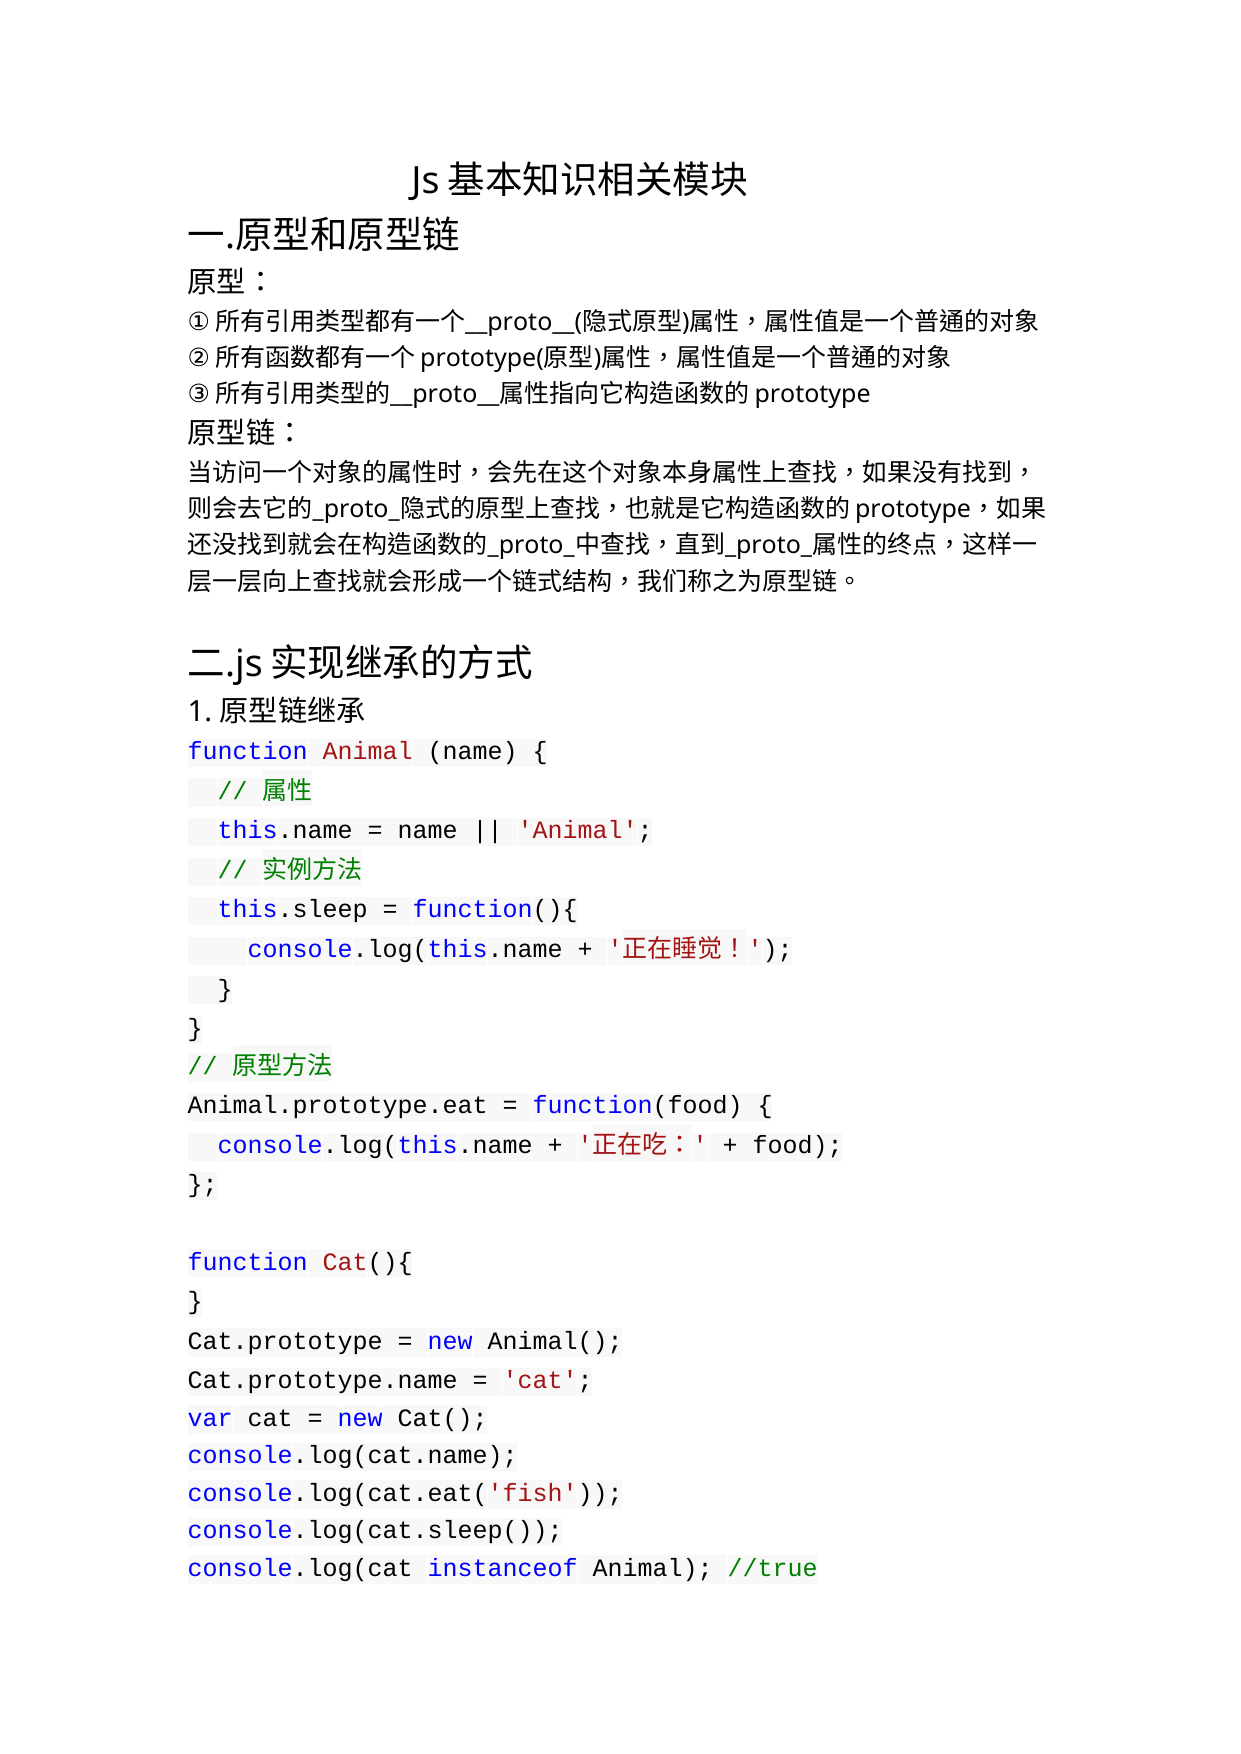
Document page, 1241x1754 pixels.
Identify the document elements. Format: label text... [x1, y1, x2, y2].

text 当访问一个对象的属性时，会先在这个对象本身属性上查找，如果没有找到，则会去它的_proto_隐式的原型上查找，也就是它构造函数的prototype，如果还没找到就会在构造函数的_proto_中查找，直到_proto_属性的终点，这样一层一层向上查找就会形成一个链式结构，我们称之为原型链。 [187, 452, 1053, 597]
text console.log(cat.name); [187, 1434, 1053, 1471]
text this.name = name || 'Animal'; [187, 807, 1053, 846]
text 原型链： [187, 410, 1053, 452]
text // 属性 [187, 767, 1053, 807]
text // 原型方法 [187, 1044, 1053, 1082]
text } [187, 965, 1053, 1004]
text console.log(cat instanceof Animal); //true [187, 1546, 1053, 1584]
text 一.原型和原型链 [187, 204, 1053, 259]
text function Cat(){ [187, 1240, 1053, 1277]
text }; [187, 1161, 1053, 1200]
text console.log(cat.sleep()); [187, 1509, 1053, 1546]
text ②所有函数都有一个prototype(原型)属性，属性值是一个普通的对象 [187, 337, 1053, 374]
text console.log(this.name + '正在睡觉！'); [187, 925, 1053, 965]
text 原型： [187, 259, 1053, 301]
text // 实例方法 [187, 846, 1053, 886]
text 1. 原型链继承 [187, 687, 1053, 729]
text ③所有引用类型的__proto__属性指向它构造函数的prototype [187, 374, 1053, 410]
text Cat.prototype.name = 'cat'; [187, 1357, 1053, 1396]
text } [187, 1277, 1053, 1317]
text Js基本知识相关模块 [187, 150, 1053, 204]
text function Animal (name) { [187, 729, 1053, 767]
text 二.js实现继承的方式 [187, 633, 1053, 687]
text } [187, 1004, 1053, 1044]
text console.log(cat.eat('fish')); [187, 1471, 1053, 1509]
text ①所有引用类型都有一个__proto__(隐式原型)属性，属性值是一个普通的对象 [187, 301, 1053, 337]
text console.log(this.name + '正在吃：' + food); [187, 1121, 1053, 1161]
text this.sleep = function(){ [187, 886, 1053, 925]
text Cat.prototype = new Animal(); [187, 1317, 1053, 1357]
text Animal.prototype.eat = function(food) { [187, 1082, 1053, 1121]
text var cat = new Cat(); [187, 1396, 1053, 1434]
